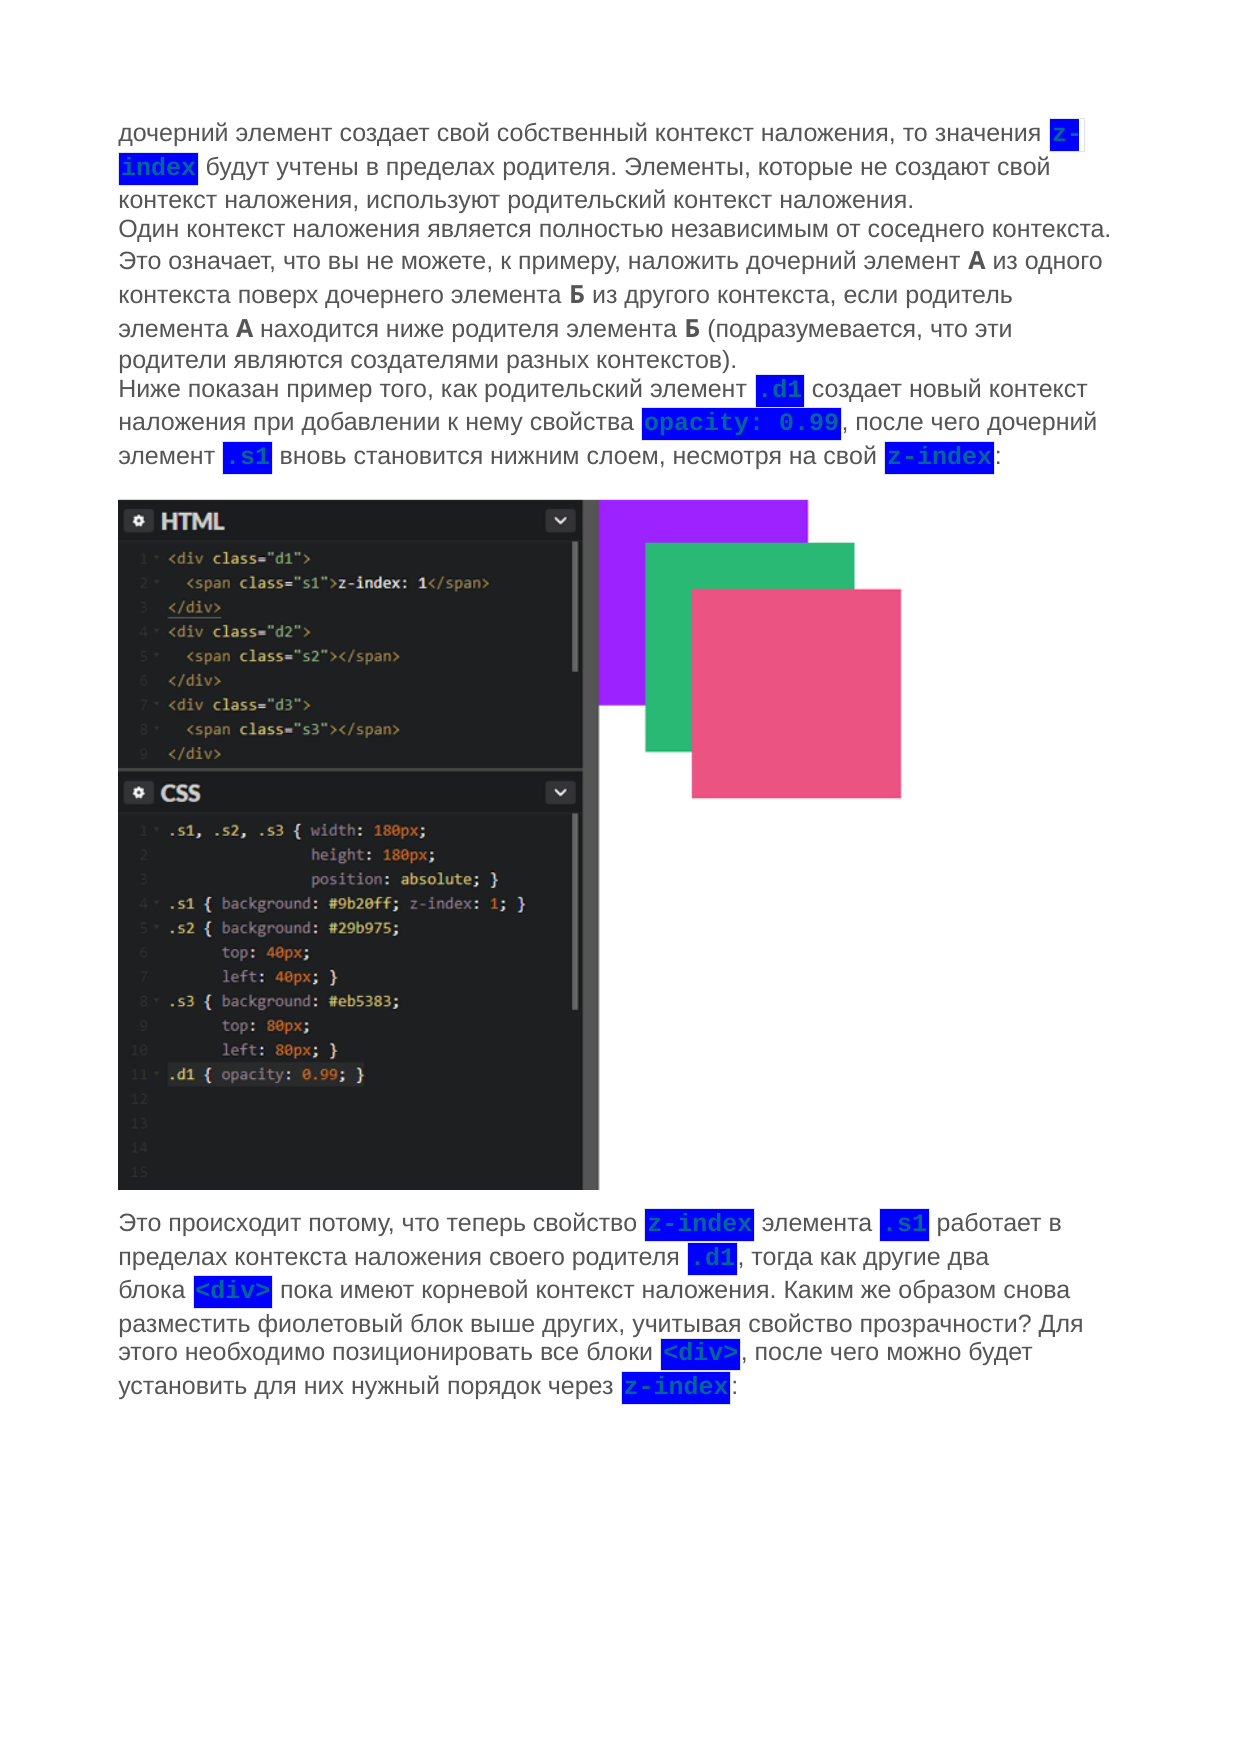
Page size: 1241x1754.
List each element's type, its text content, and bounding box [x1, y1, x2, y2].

text Ниже показан пример того, как родительский элемент .d1 создает новый контекст наложения при добавлении к нему свойства opacity: 0.99, после чего дочерний элемент .s1 вновь становится нижним слоем, несмотря на свой z-index: [118, 374, 1122, 474]
text Один контекст наложения является полностью независимым от соседнего контекста. Это означает, что вы не можете, к примеру, наложить дочерний элемент А из одного контекста поверх дочернего элемента Б из другого контекста, если родитель элемента А находится ниже родителя элемента Б (подразумевается, что эти родители являются создателями разных контекстов). [118, 214, 1122, 374]
text Это происходит потому, что теперь свойство z-index элемента .s1 работает в пределах контекста наложения своего родителя .d1, тогда как другие два блока <div> пока имеют корневой контекст наложения. Каким же образом снова разместить фиолетовый блок выше других, учитывая свойство прозрачности? Для этого необходимо позиционировать все блоки <div>, после чего можно будет установить для них нужный порядок через z-index: [118, 1208, 1122, 1404]
picture [118, 474, 1028, 1190]
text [118, 118, 1122, 214]
